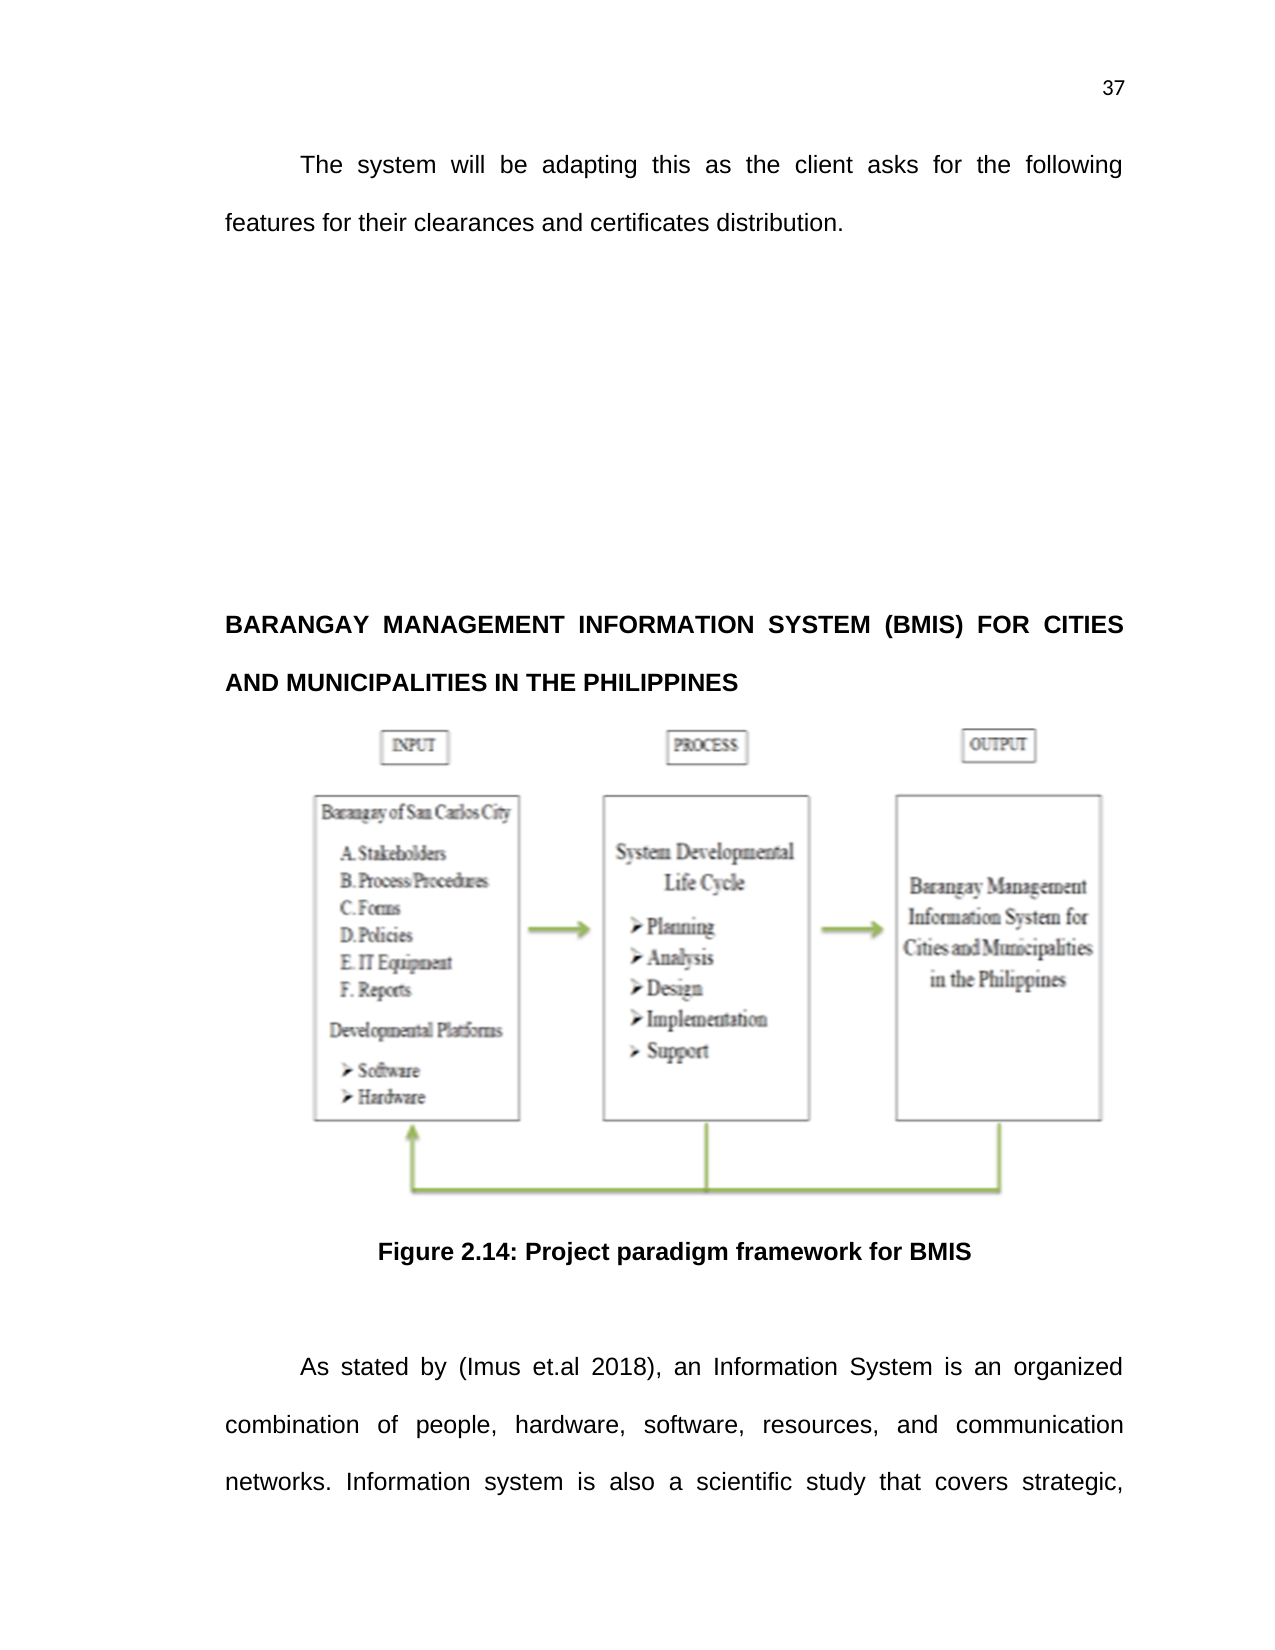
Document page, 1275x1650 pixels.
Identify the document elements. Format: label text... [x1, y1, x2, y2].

text Figure 2.14: Project paradigm framework for BMIS [225, 1237, 1125, 1266]
text BARANGAY MANAGEMENT INFORMATION SYSTEM (BMIS) FOR CITIES AND MUNICIPALITIES IN THE PHILIPPINES [225, 610, 1125, 696]
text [225, 1352, 1125, 1496]
picture [225, 725, 1200, 1209]
text The system will be adapting this as the client asks for the following features for their clearances and certificates distribution. [225, 150, 1125, 236]
